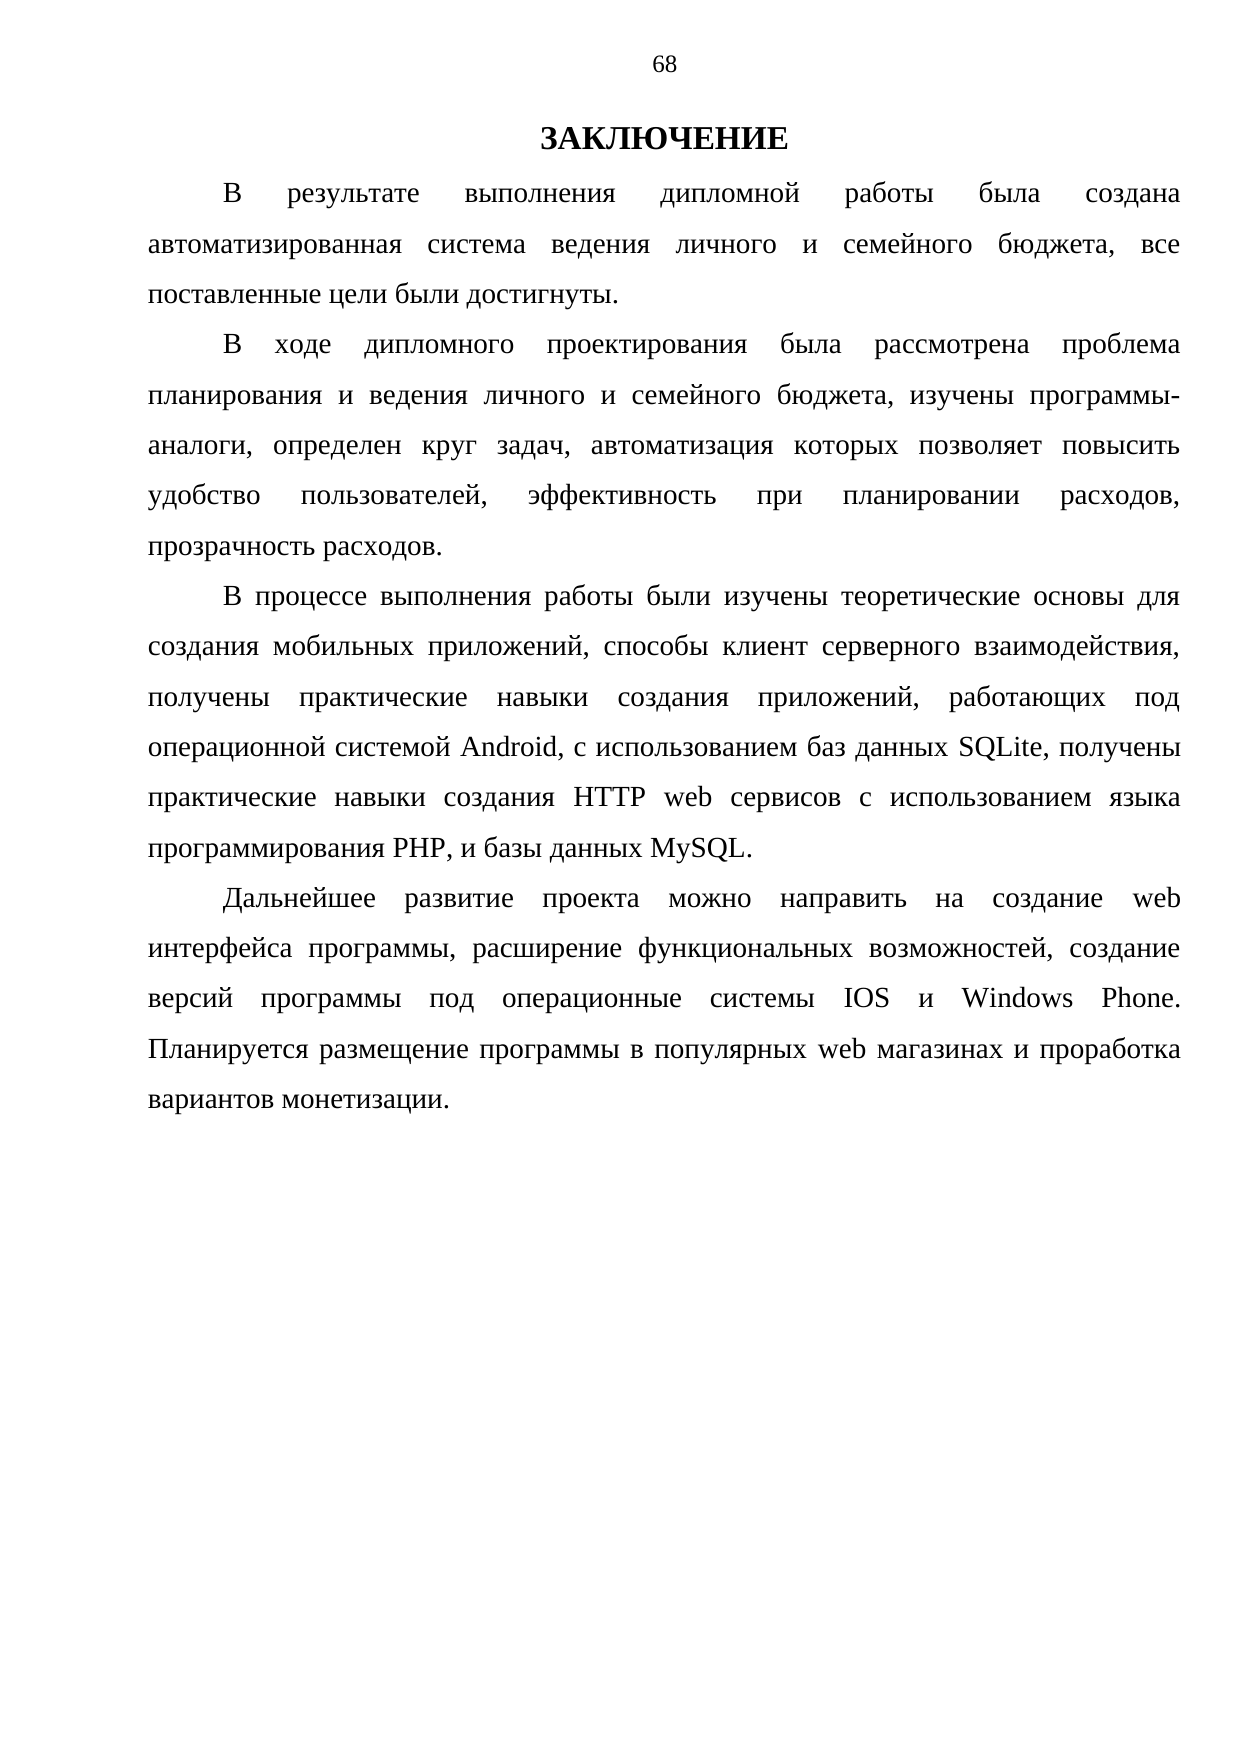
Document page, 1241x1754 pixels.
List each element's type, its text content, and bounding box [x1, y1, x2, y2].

text В ходе дипломного проектирования была рассмотрена проблема планирования и ведения личного и семейного бюджета, изучены программы-аналоги, определен круг задач, автоматизация которых позволяет повысить удобство пользователей, эффективность при планировании расходов, прозрачность расходов. [148, 327, 1181, 561]
text В процессе выполнения работы были изучены теоретические основы для создания мобильных приложений, способы клиент серверного взаимодействия, получены практические навыки создания приложений, работающих под операционной системой Android, с использованием баз данных SQLite, получены практические навыки создания HTTP web сервисов с использованием языка программирования PHP, и базы данных MySQL. [148, 578, 1181, 863]
text В результате выполнения дипломной работы была создана автоматизированная система ведения личного и семейного бюджета, все поставленные цели были достигнуты. [148, 176, 1181, 310]
subtitle ЗАКЛЮЧЕНИЕ [148, 118, 1181, 156]
text Дальнейшее развитие проекта можно направить на создание web интерфейса программы, расширение функциональных возможностей, создание версий программы под операционные системы IOS и Windows Phone. Планируется размещение программы в популярных web магазинах и проработка вариантов монетизации. [148, 880, 1181, 1115]
